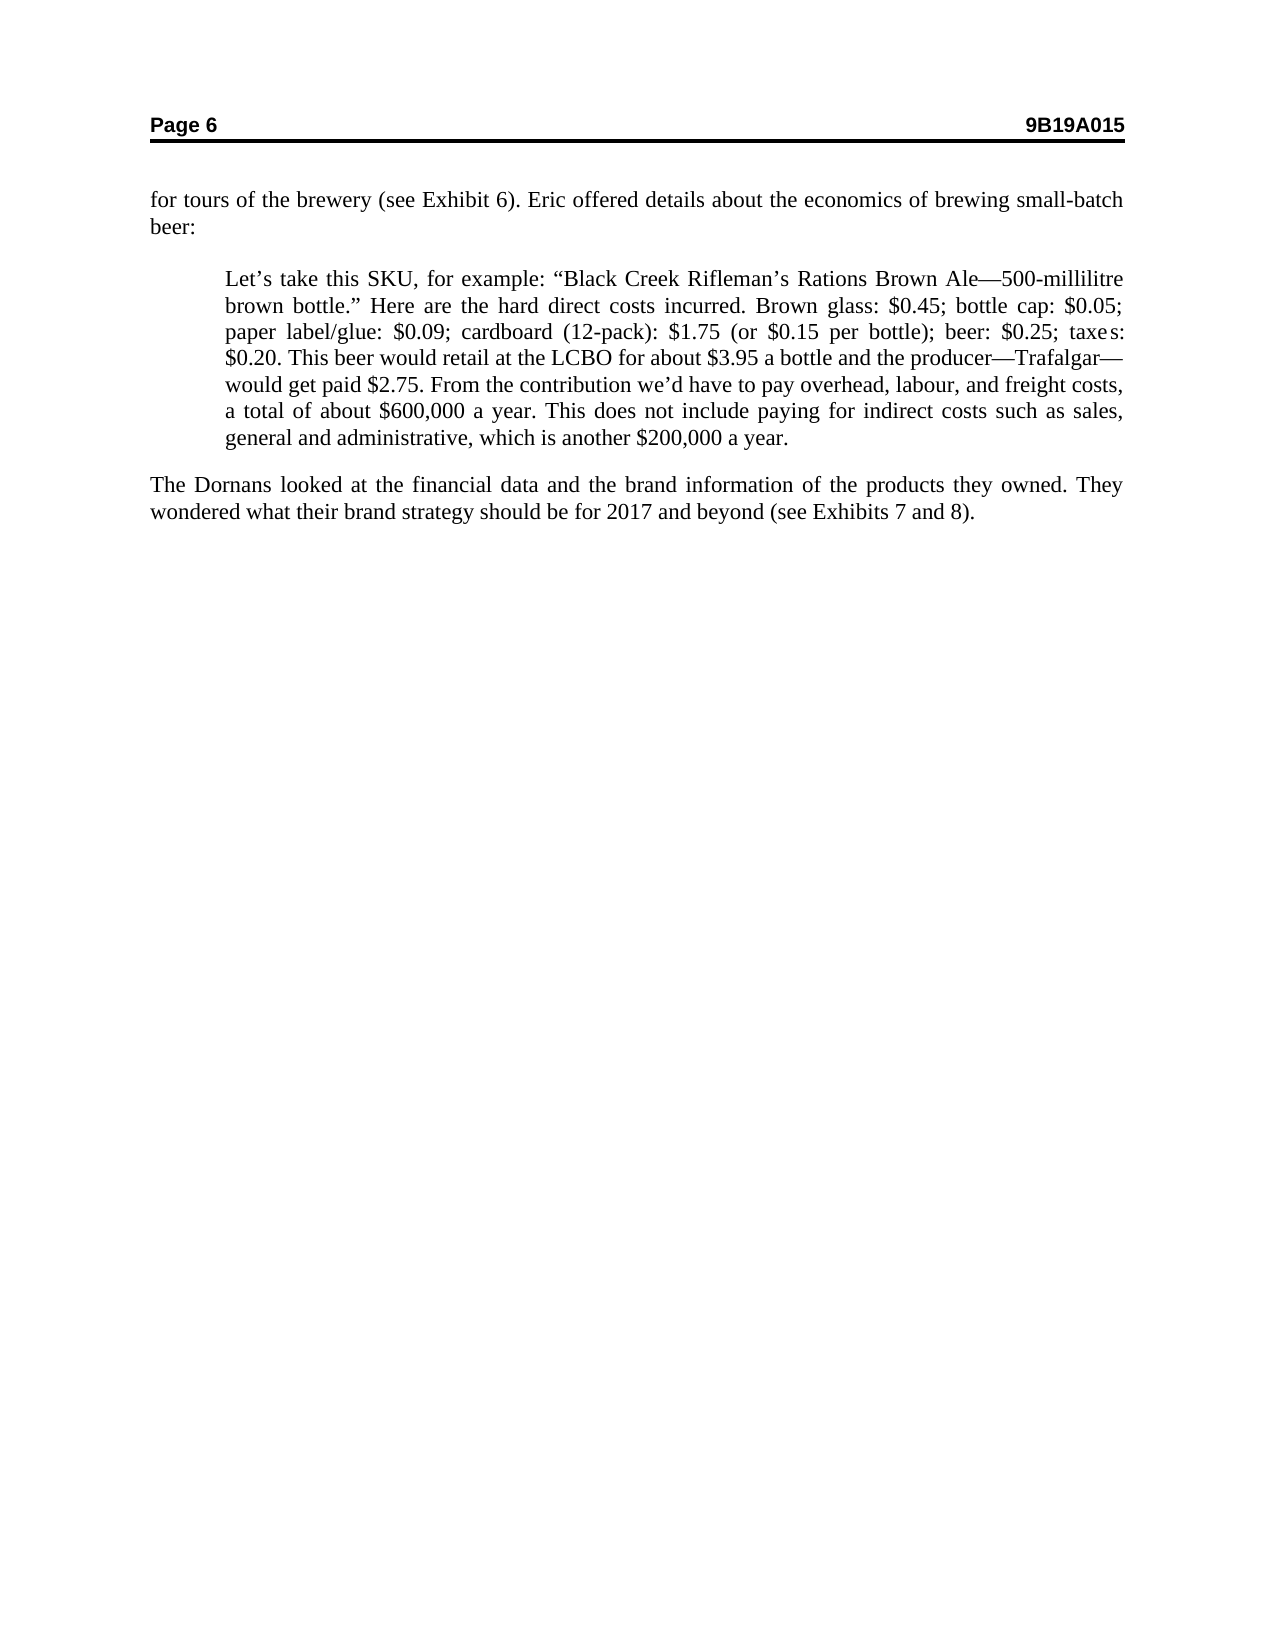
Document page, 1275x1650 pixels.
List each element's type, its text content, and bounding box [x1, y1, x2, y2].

text The Dornans looked at the financial data and the brand information of the products they owned. They wondered what their brand strategy should be for 2017 and beyond (see Exhibits 7 and 8). [150, 471, 1125, 524]
text Let’s take this SKU, for example: “Black Creek Rifleman’s Rations Brown Ale—500-millilitre brown bottle.” Here are the hard direct costs incurred. Brown glass: $0.45; bottle cap: $0.05; paper label/glue: $0.09; cardboard (12-pack): $1.75 (or $0.15 per bottle); beer: $0.25; taxes: $0.20. This beer would retail at the LCBO for about $3.95 a bottle and the producer—Trafalgar—would get paid $2.75. From the contribution we’d have to pay overhead, labour, and freight costs, a total of about $600,000 a year. This does not include paying for indirect costs such as sales, general and administrative, which is another $200,000 a year. [225, 265, 1125, 450]
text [150, 186, 1125, 239]
